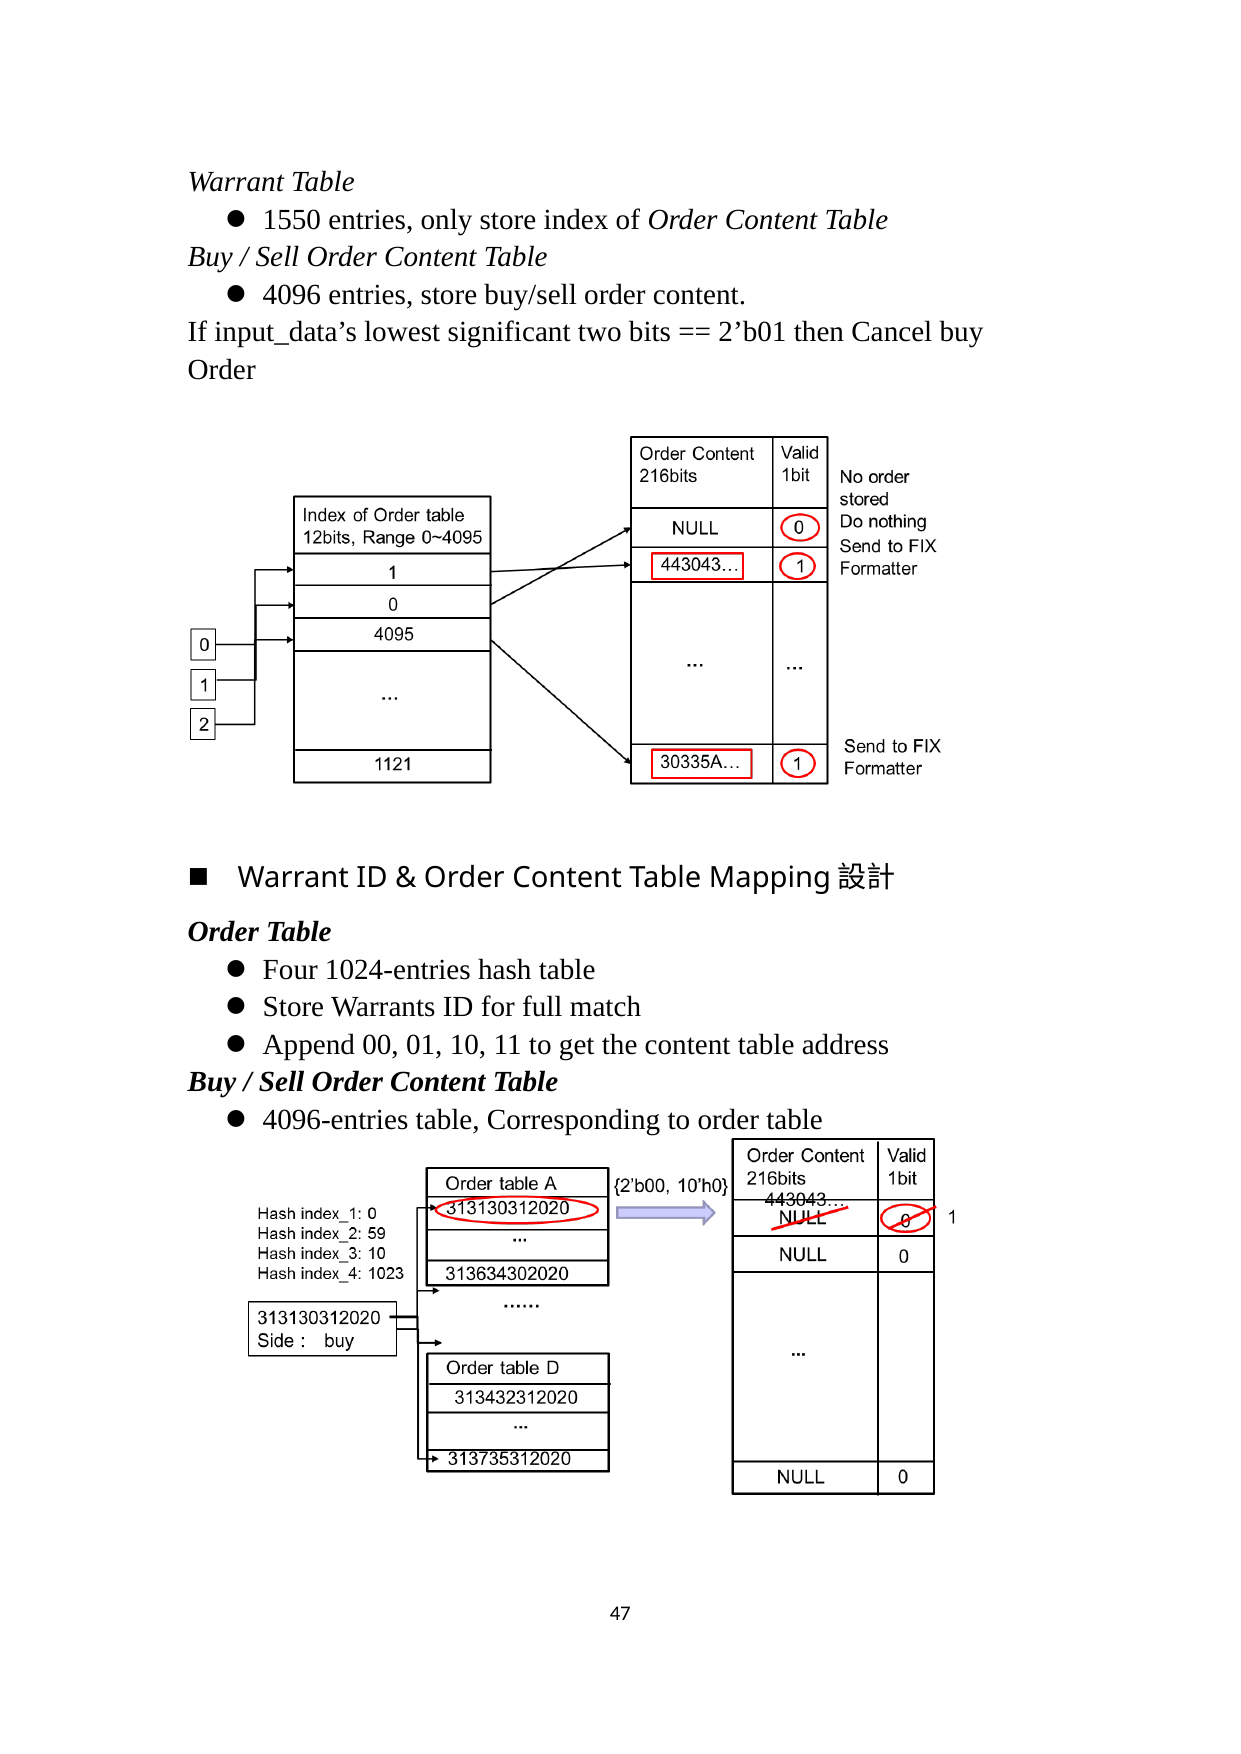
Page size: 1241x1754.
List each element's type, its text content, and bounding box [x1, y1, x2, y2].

list Four 1024-entries hash table [225, 950, 1053, 987]
list Store Warrants ID for full match [225, 987, 1053, 1025]
list 1550 entries, only store index of Order Content Table [225, 200, 1053, 237]
picture [187, 435, 966, 790]
text Buy / Sell Order Content Table [187, 1062, 1053, 1100]
list 4096 entries, store buy/sell order content. [225, 275, 1053, 312]
text If input_data’s lowest significant two bits == 2’b01 then Cancel buy Order [187, 312, 1053, 387]
picture [245, 1137, 985, 1499]
list Warrant ID & Order Content Table Mapping設計 [187, 837, 1053, 912]
list Append 00, 01, 10, 11 to get the content table address [225, 1025, 1053, 1062]
text Order Table [187, 912, 1053, 950]
list 4096-entries table, Corresponding to order table [225, 1100, 1053, 1137]
text Warrant Table [187, 162, 1053, 200]
text Buy / Sell Order Content Table [187, 237, 1053, 275]
